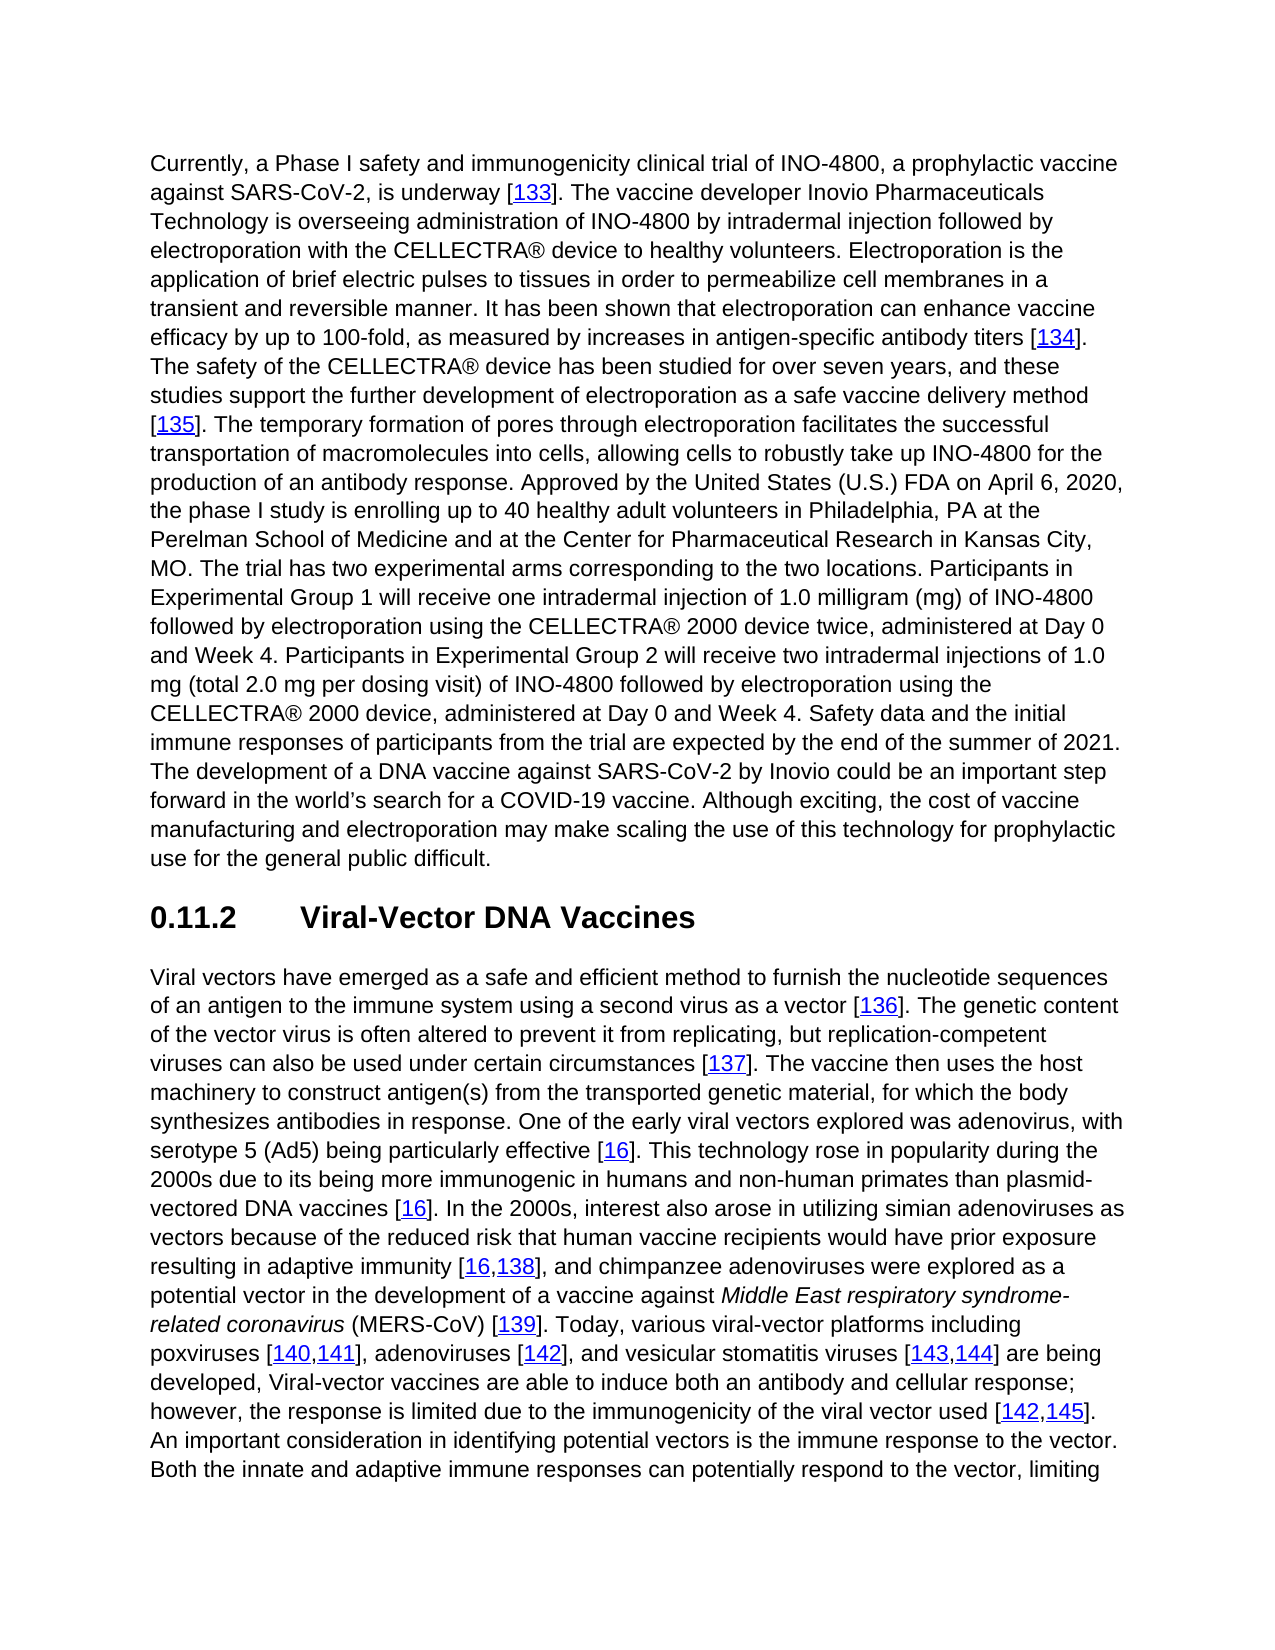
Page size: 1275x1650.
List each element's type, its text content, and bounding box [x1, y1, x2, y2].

text Currently, a Phase I safety and immunogenicity clinical trial of INO-4800, a prophylactic vaccine against SARS-CoV-2, is underway [133]. The vaccine developer Inovio Pharmaceuticals Technology is overseeing administration of INO-4800 by intradermal injection followed by electroporation with the CELLECTRA® device to healthy volunteers. Electroporation is the application of brief electric pulses to tissues in order to permeabilize cell membranes in a transient and reversible manner. It has been shown that electroporation can enhance vaccine efficacy by up to 100-fold, as measured by increases in antigen-specific antibody titers [134]. The safety of the CELLECTRA® device has been studied for over seven years, and these studies support the further development of electroporation as a safe vaccine delivery method [135]. The temporary formation of pores through electroporation facilitates the successful transportation of macromolecules into cells, allowing cells to robustly take up INO-4800 for the production of an antibody response. Approved by the United States (U.S.) FDA on April 6, 2020, the phase I study is enrolling up to 40 healthy adult volunteers in Philadelphia, PA at the Perelman School of Medicine and at the Center for Pharmaceutical Research in Kansas City, MO. The trial has two experimental arms corresponding to the two locations. Participants in Experimental Group 1 will receive one intradermal injection of 1.0 milligram (mg) of INO-4800 followed by electroporation using the CELLECTRA® 2000 device twice, administered at Day 0 and Week 4. Participants in Experimental Group 2 will receive two intradermal injections of 1.0 mg (total 2.0 mg per dosing visit) of INO-4800 followed by electroporation using the CELLECTRA® 2000 device, administered at Day 0 and Week 4. Safety data and the initial immune responses of participants from the trial are expected by the end of the summer of 2021. The development of a DNA vaccine against SARS-CoV-2 by Inovio could be an important step forward in the world’s search for a COVID-19 vaccine. Although exciting, the cost of vaccine manufacturing and electroporation may make scaling the use of this technology for prophylactic use for the general public difficult. [150, 150, 1125, 871]
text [150, 963, 1125, 1482]
subtitle 0.11.2 Viral-Vector DNA Vaccines [150, 899, 1125, 935]
